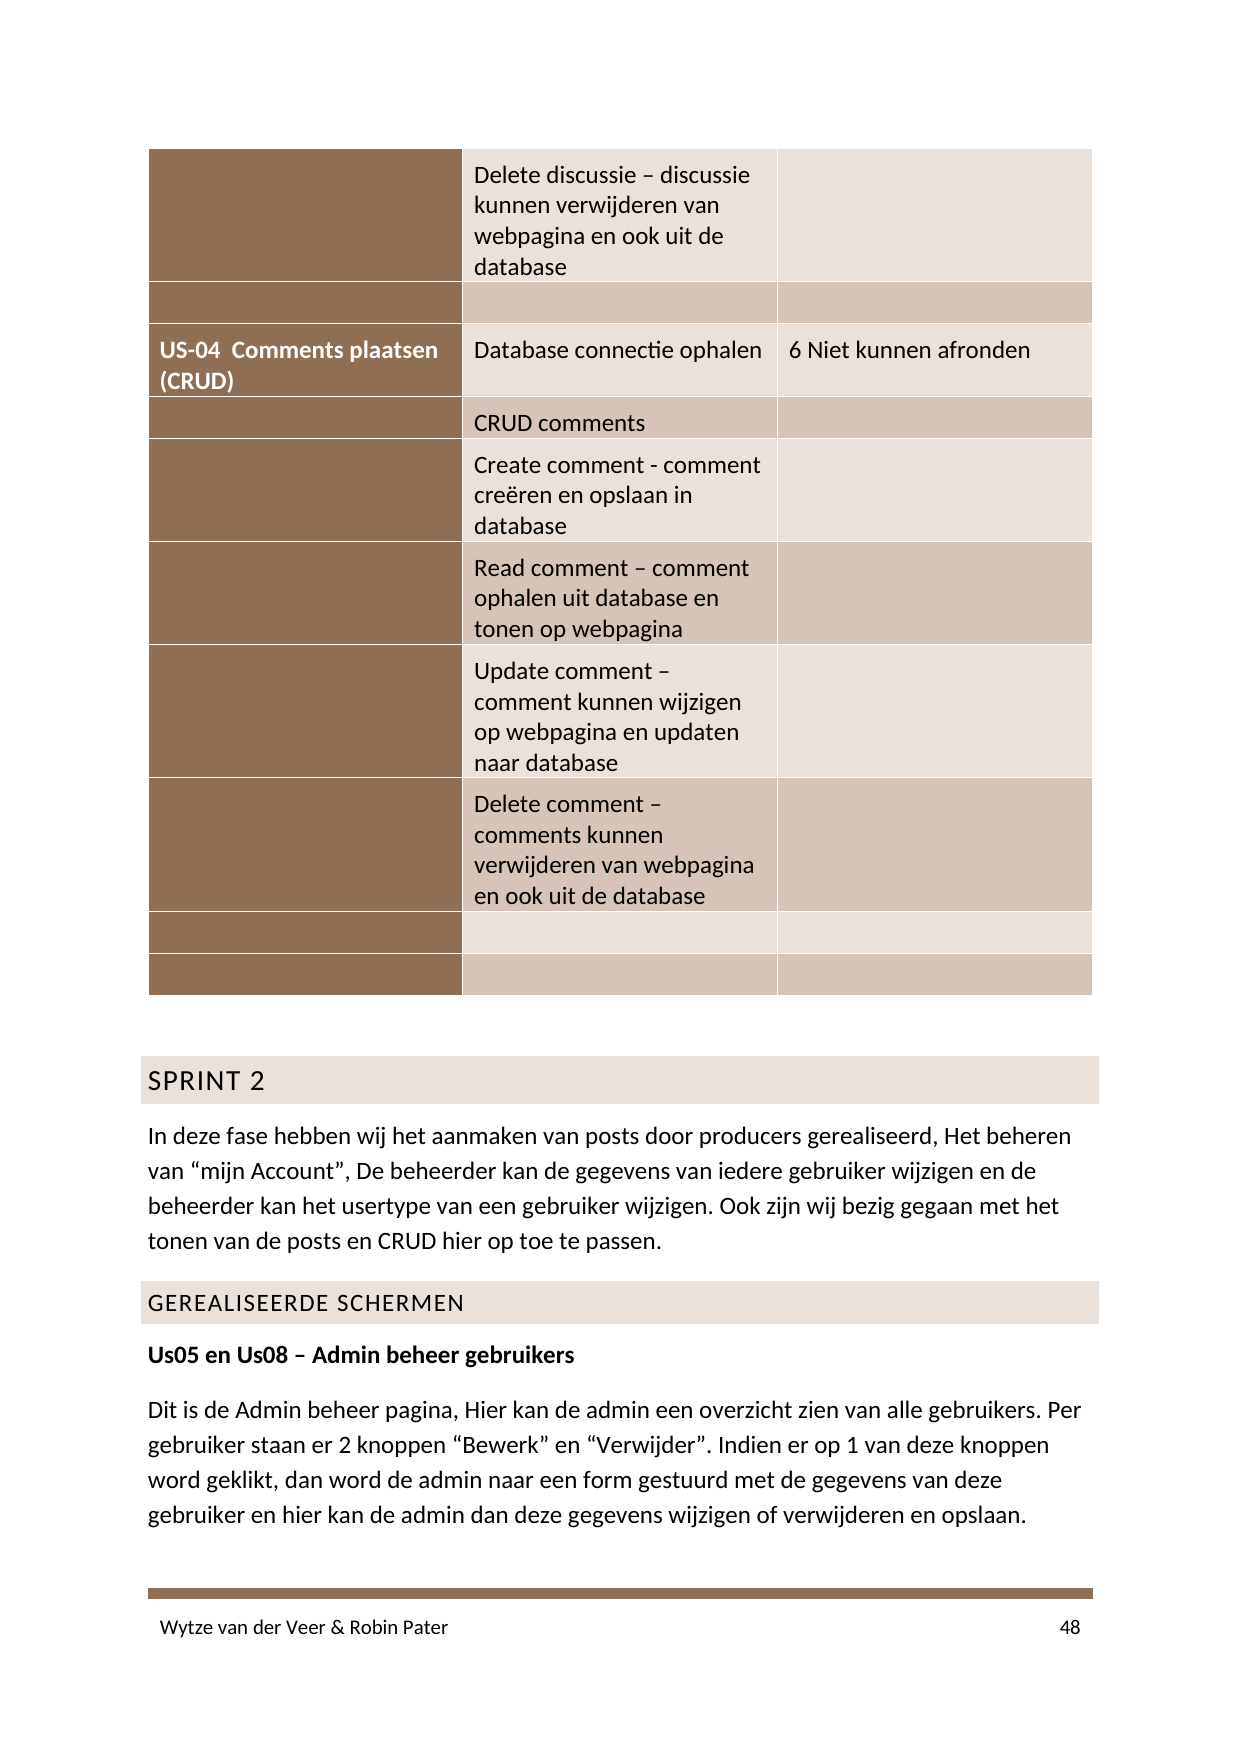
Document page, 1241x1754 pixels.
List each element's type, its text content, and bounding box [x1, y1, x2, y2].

table_cell [778, 282, 1092, 323]
table_cell [149, 397, 462, 438]
table_cell Update comment – comment kunnen wijzigen op webpagina en updaten naar database [463, 645, 777, 777]
subtitle Gerealiseerde schermen [148, 1287, 1093, 1318]
table_cell Delete comment – comments kunnen verwijderen van webpagina en ook uit de database [463, 778, 777, 911]
table_cell Read comment – comment ophalen uit database en tonen op webpagina [463, 542, 777, 644]
table_cell [463, 282, 777, 323]
table_cell Create comment - comment creëren en opslaan in database [463, 439, 777, 541]
table_cell [463, 954, 777, 995]
table_cell [149, 149, 462, 281]
table_cell [463, 912, 777, 953]
table_cell [778, 542, 1092, 644]
table_cell [778, 645, 1092, 777]
table_cell [778, 912, 1092, 953]
table_cell [778, 149, 1092, 281]
table_cell [149, 778, 462, 911]
text In deze fase hebben wij het aanmaken van posts door producers gerealiseerd, Het beheren van “mijn Account”, De beheerder kan de gegevens van iedere gebruiker wijzigen en de beheerder kan het usertype van een gebruiker wijzigen. Ook zijn wij bezig gegaan met het tonen van de posts en CRUD hier op toe te passen. [148, 1120, 1093, 1256]
table_cell [149, 954, 462, 995]
table_cell 6 Niet kunnen afronden [778, 324, 1092, 396]
table_cell US-04 Comments plaatsen (CRUD) [149, 324, 462, 396]
table_cell [149, 912, 462, 953]
text Dit is de Admin beheer pagina, Hier kan de admin een overzicht zien van alle gebruikers. Per gebruiker staan er 2 knoppen “Bewerk” en “Verwijder”. Indien er op 1 van deze knoppen word geklikt, dan word de admin naar een form gestuurd met de gegevens van deze gebruiker en hier kan de admin dan deze gegevens wijzigen of verwijderen en opslaan. [148, 1394, 1093, 1530]
table_cell Delete discussie – discussie kunnen verwijderen van webpagina en ook uit de database [463, 149, 777, 281]
text Us05 en Us08 – Admin beheer gebruikers [148, 1339, 1093, 1369]
table_cell CRUD comments [463, 397, 777, 438]
table_cell [778, 439, 1092, 541]
table_cell [778, 778, 1092, 911]
table_cell [149, 542, 462, 644]
table_cell [778, 397, 1092, 438]
table_cell [149, 645, 462, 777]
table_cell Database connectie ophalen [463, 324, 777, 396]
table_cell [149, 439, 462, 541]
subtitle Sprint 2 [148, 1063, 1093, 1098]
table_cell [149, 282, 462, 323]
table_cell [778, 954, 1092, 995]
